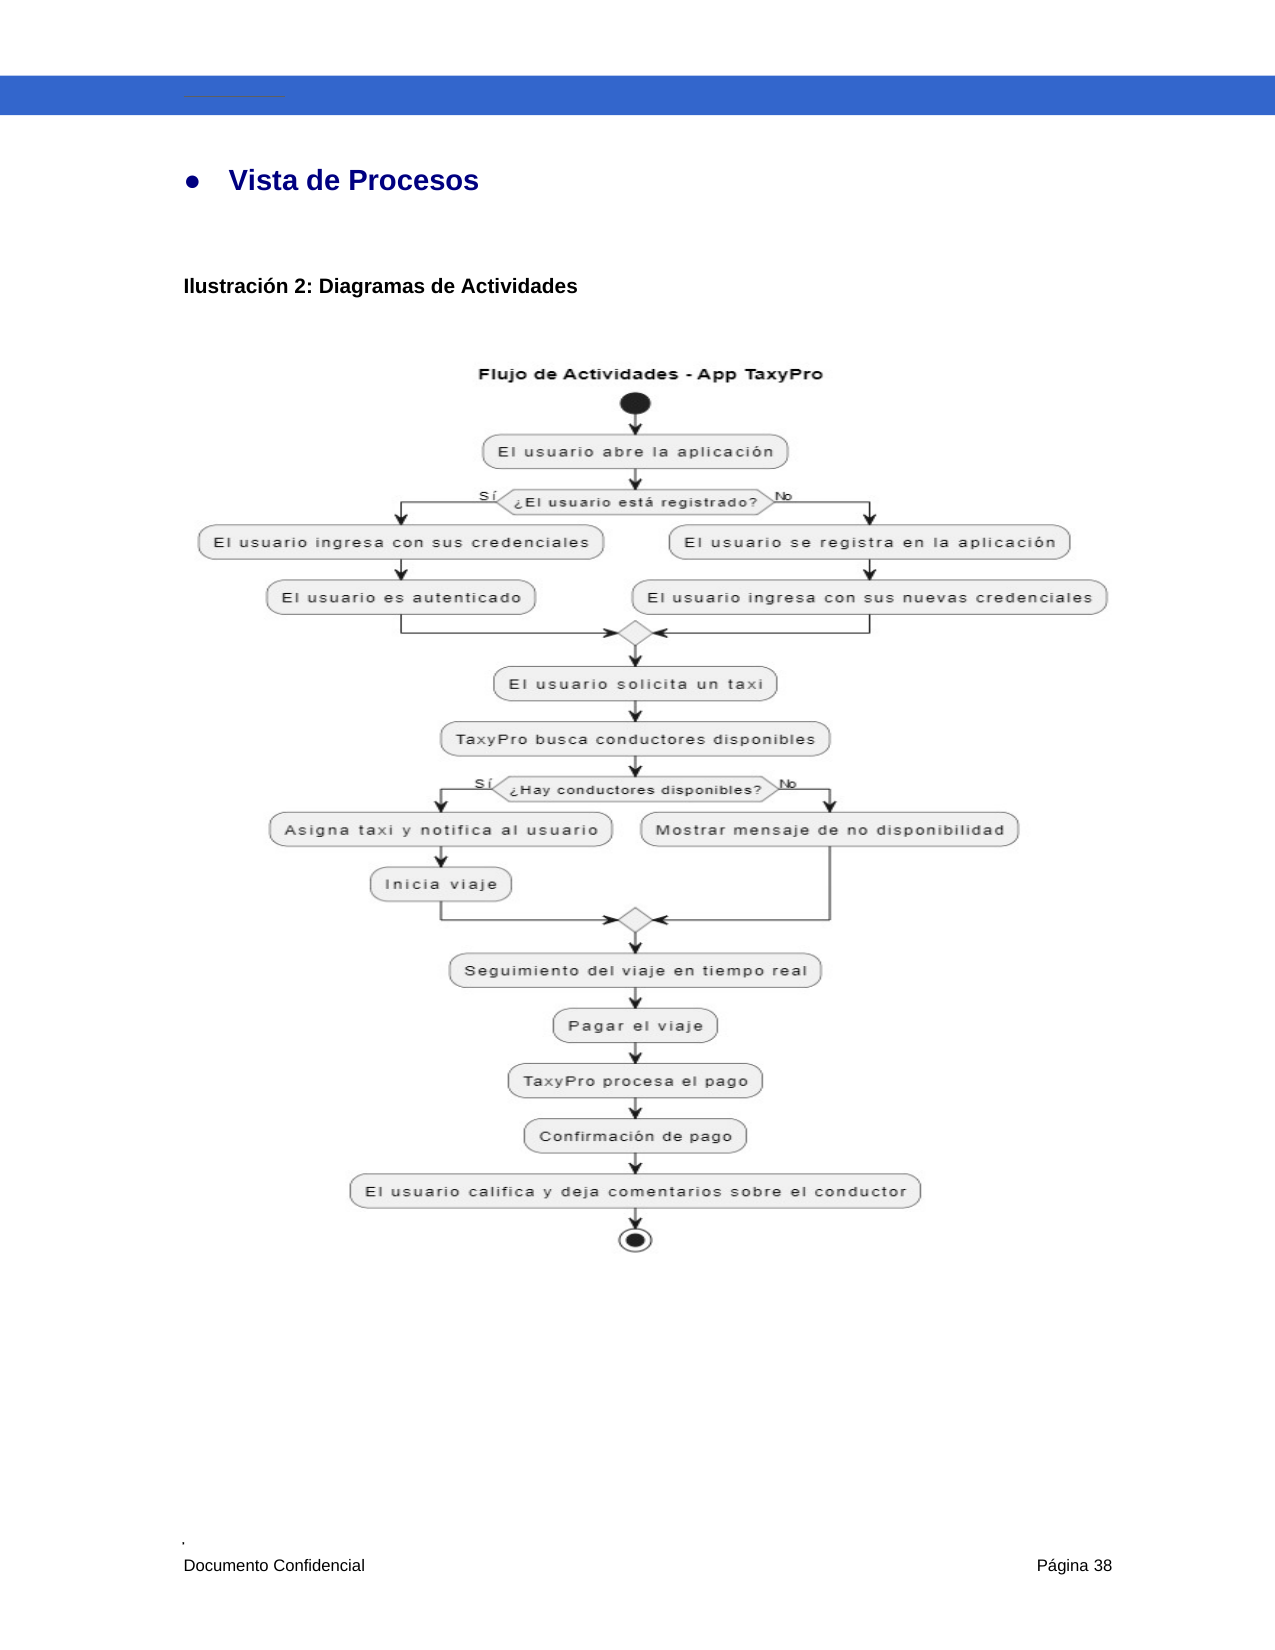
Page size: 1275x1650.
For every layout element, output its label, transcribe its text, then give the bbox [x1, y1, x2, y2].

picture [183, 345, 1123, 1263]
text Ilustración 2: Diagramas de Actividades [183, 274, 1125, 298]
list Vista de Procesos [183, 162, 1125, 196]
